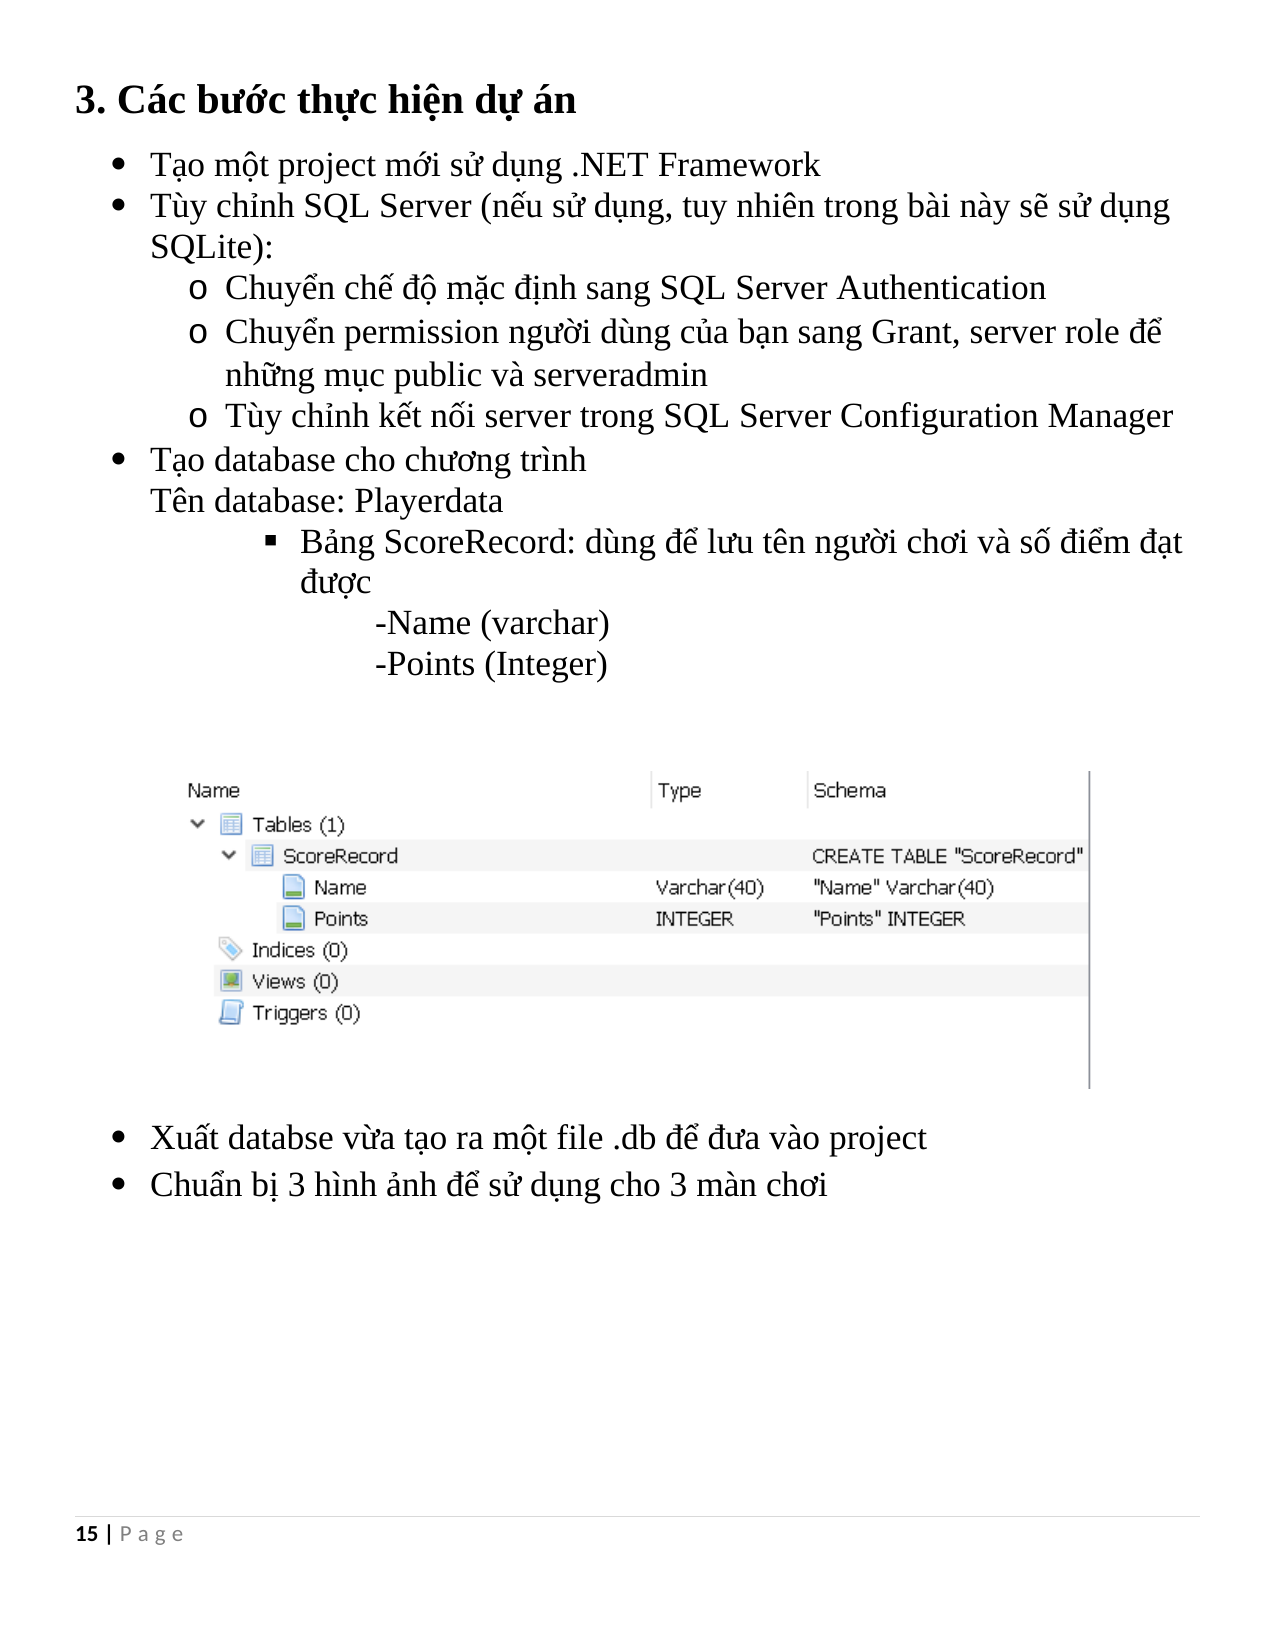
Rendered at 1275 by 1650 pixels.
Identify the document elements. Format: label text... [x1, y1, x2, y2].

text 3. Các bước thực hiện dự án [75, 75, 1200, 123]
list Chuẩn bị 3 hình ảnh để sử dụng cho 3 màn chơi [112, 1163, 1200, 1204]
list Chuyển permission người dùng của bạn sang Grant, server role để những mục public và serveradmin [187, 310, 1200, 394]
list Bảng ScoreRecord: dùng để lưu tên người chơi và số điểm đạt được [262, 520, 1200, 602]
list -Name (varchar) [150, 602, 1200, 642]
list Tùy chỉnh kết nối server trong SQL Server Configuration Manager [187, 394, 1200, 438]
list Tạo một project mới sử dụng .NET Framework [112, 144, 1200, 184]
picture [183, 771, 1092, 1089]
list Tùy chỉnh SQL Server (nếu sử dụng, tuy nhiên trong bài này sẽ sử dụng SQLite): [112, 184, 1200, 266]
list -Points (Integer) [150, 642, 1200, 683]
list Chuyển chế độ mặc định sang SQL Server Authentication [187, 266, 1200, 310]
list Tạo database cho chương trình [112, 438, 1200, 479]
list Xuất databse vừa tạo ra một file .db để đưa vào project [112, 1116, 1200, 1157]
list Tên database: Playerdata [150, 479, 1200, 520]
